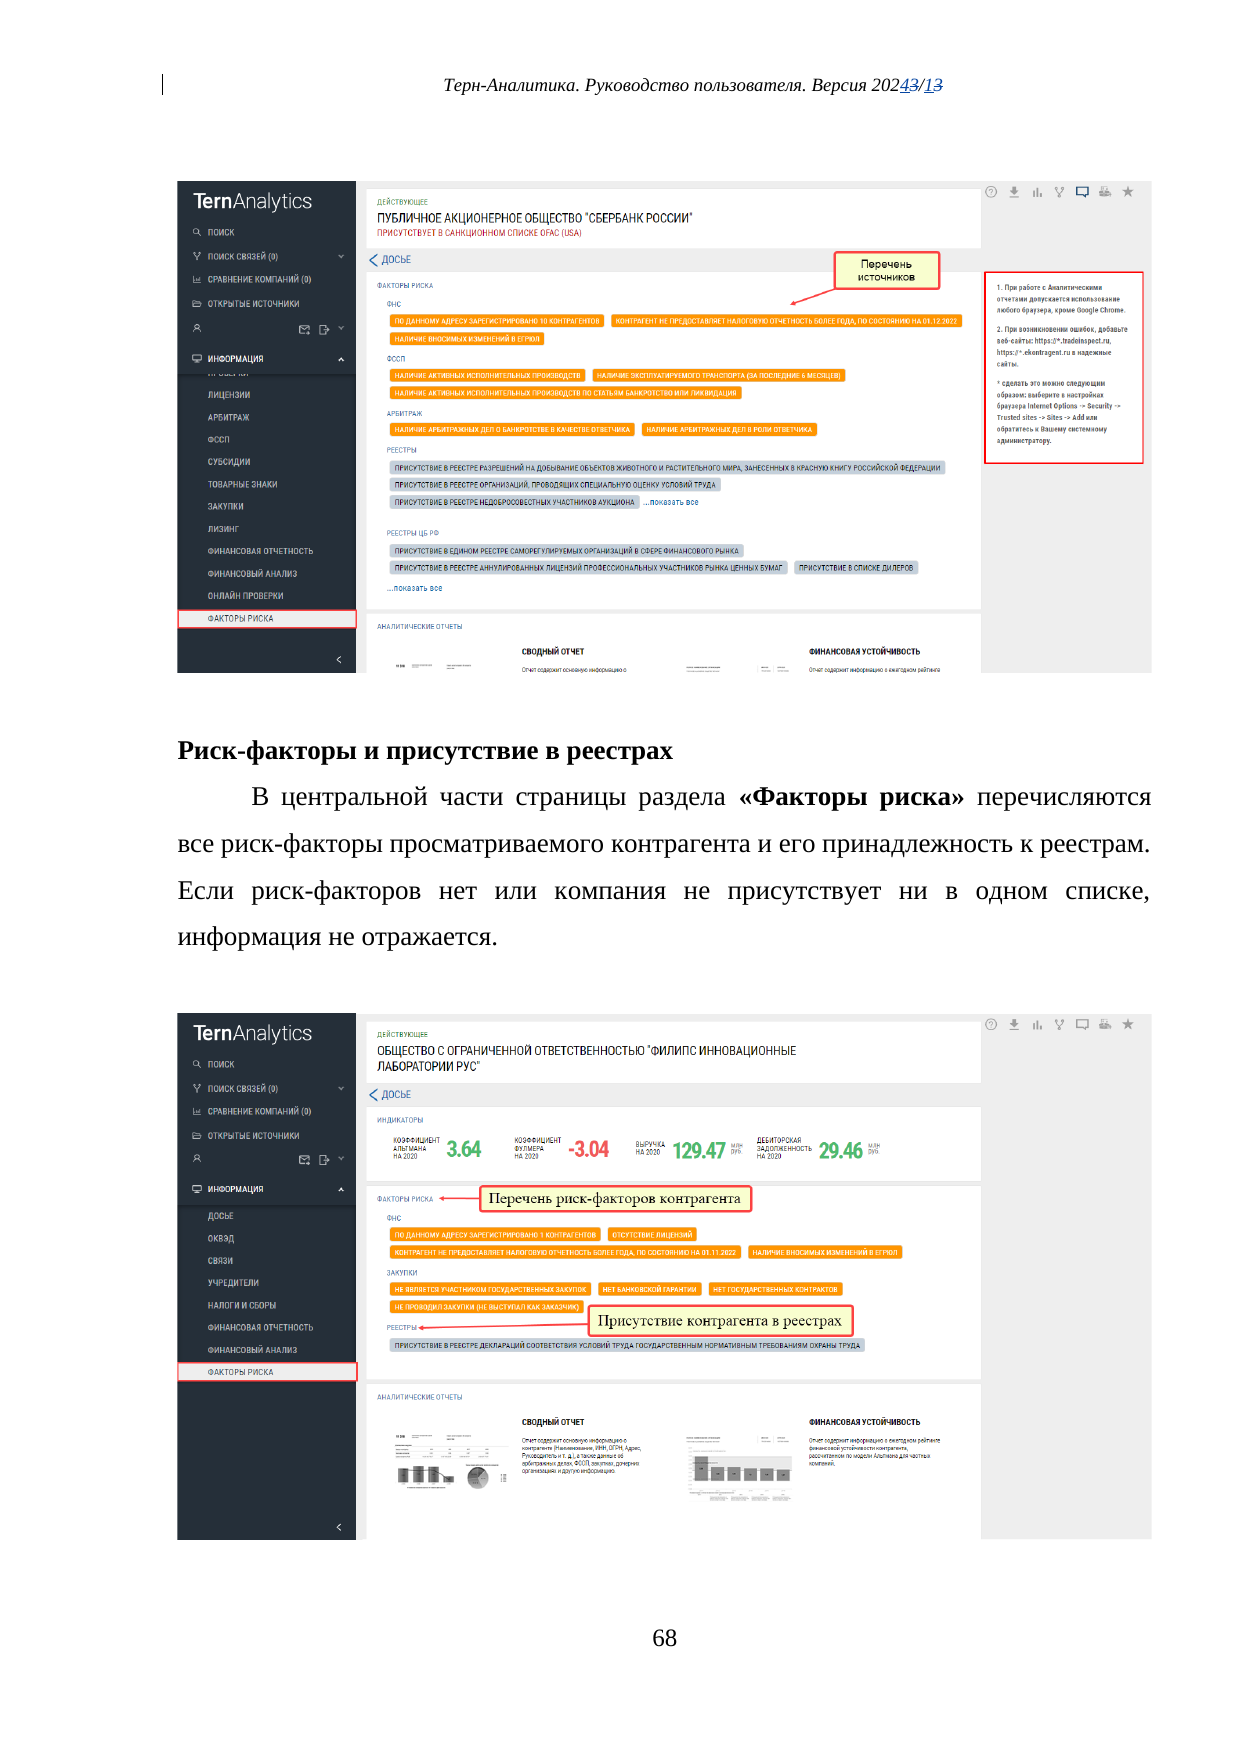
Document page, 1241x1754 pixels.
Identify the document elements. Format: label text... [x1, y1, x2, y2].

subtitle Риск-факторы и присутствие в реестрах [177, 734, 1152, 765]
picture [177, 1013, 1152, 1540]
text В центральной части страницы раздела «Факторы риска» перечисляются все риск-факторы просматриваемого контрагента и его принадлежность к реестрам. Если риск-факторов нет или компания не присутствует ни в одном списке, информация не отражается. [177, 781, 1152, 952]
picture [177, 181, 1152, 673]
